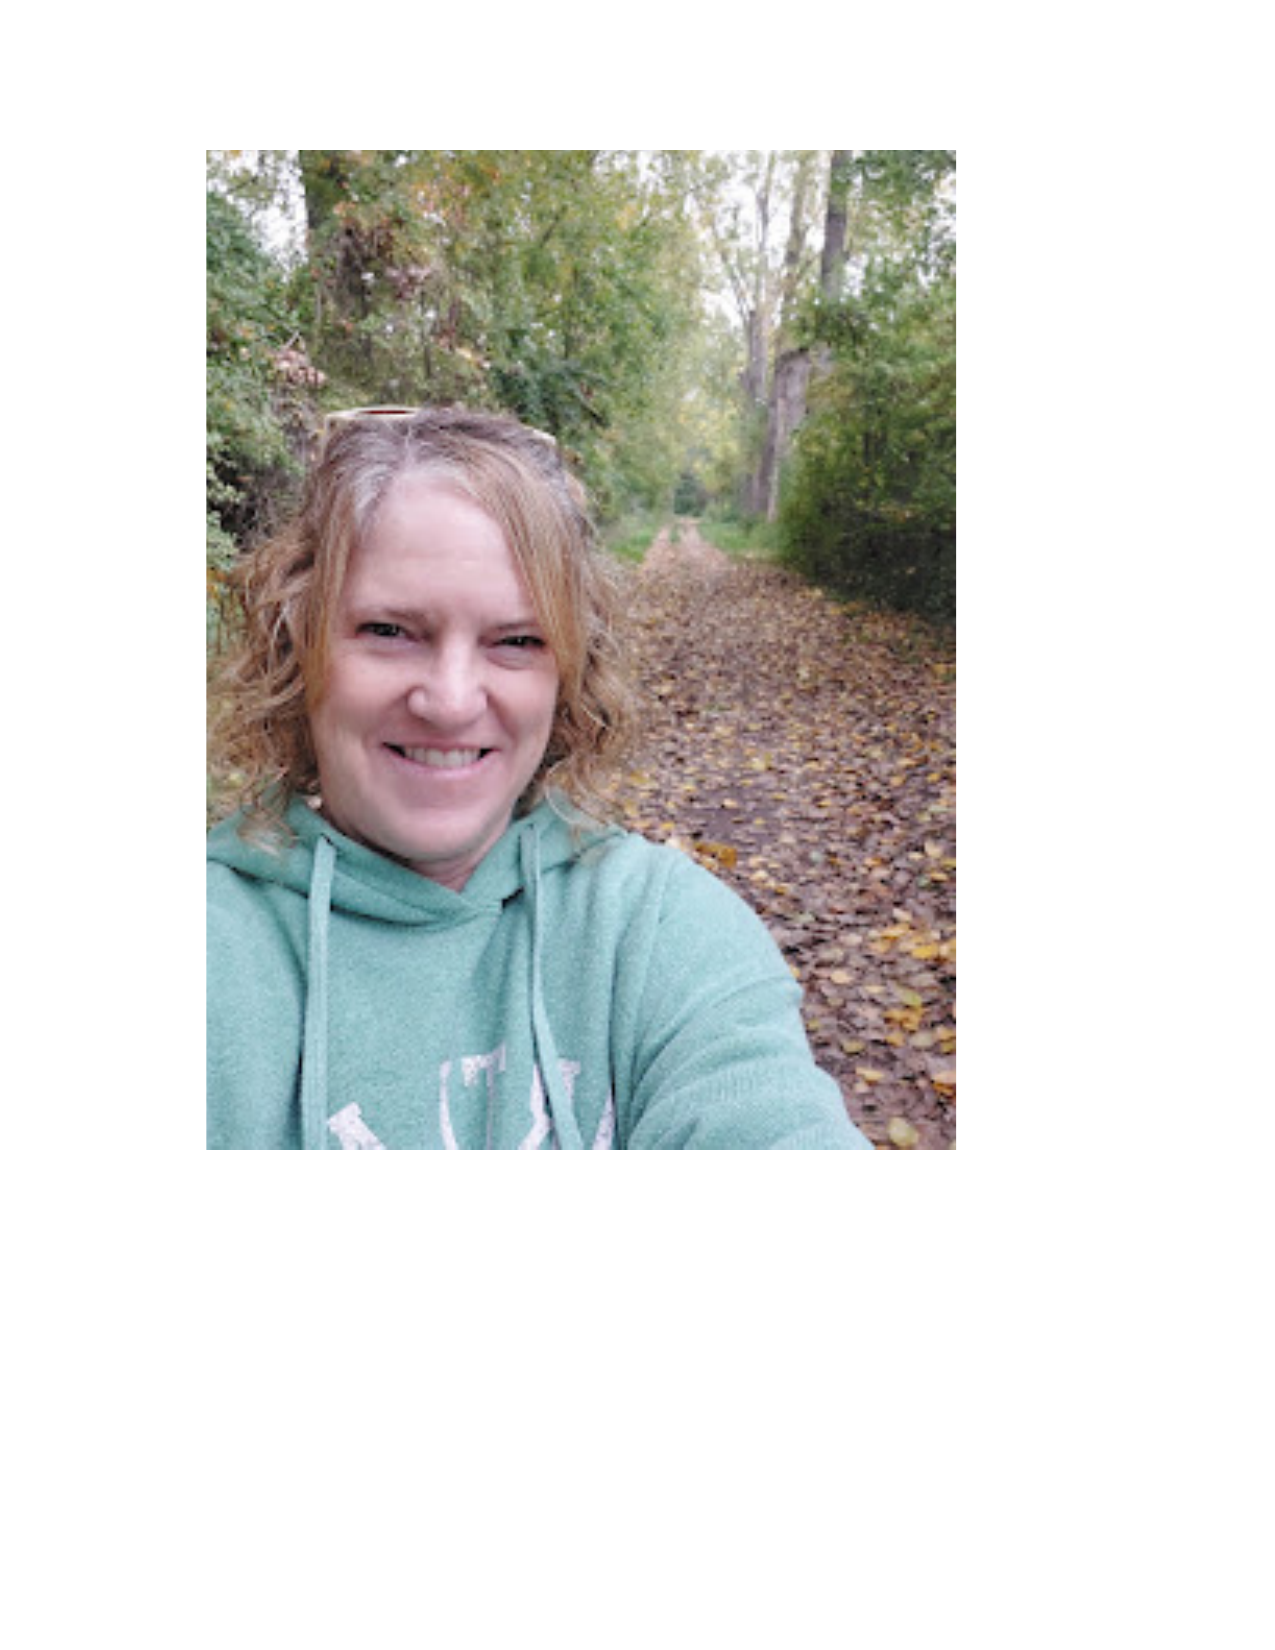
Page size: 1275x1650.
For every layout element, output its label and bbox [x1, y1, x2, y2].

picture [206, 150, 957, 1150]
